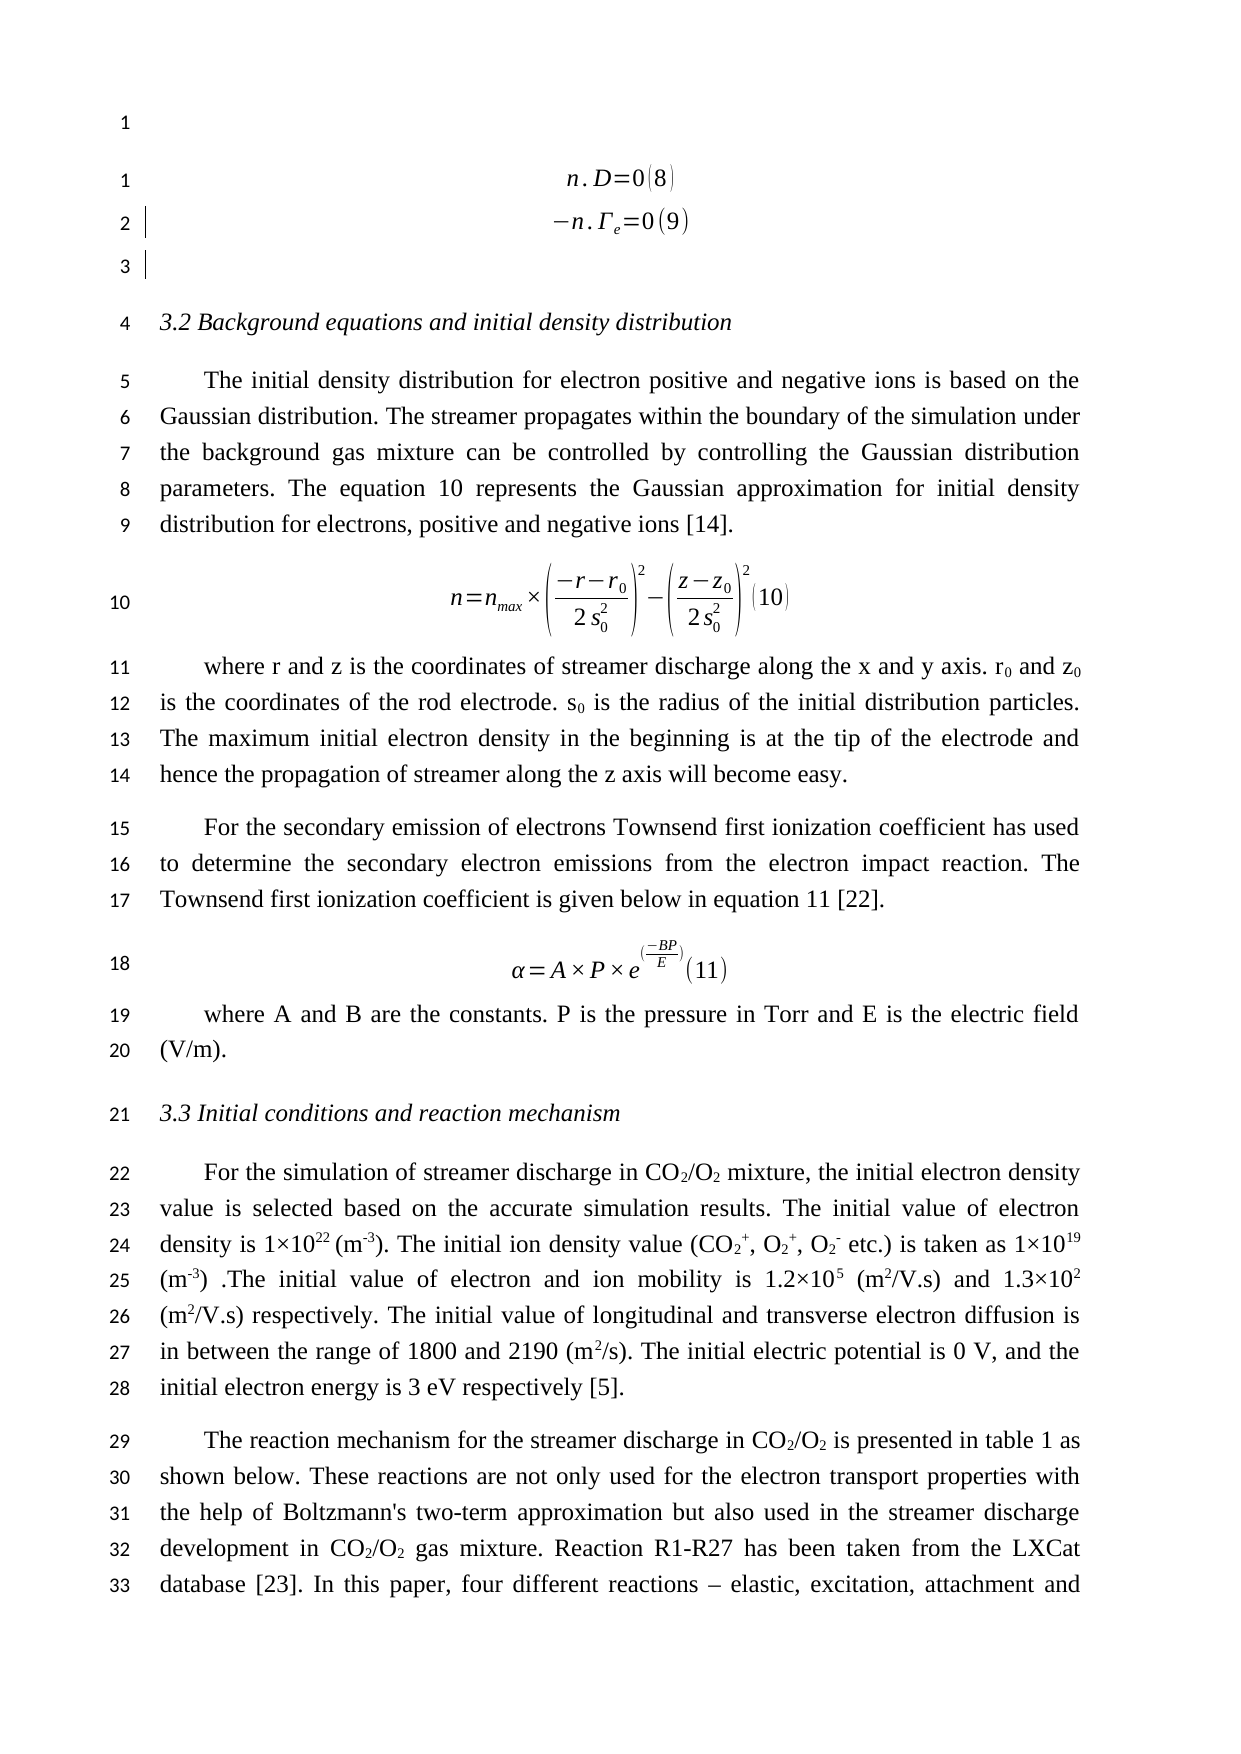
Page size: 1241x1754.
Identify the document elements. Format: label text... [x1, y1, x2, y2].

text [159, 1425, 1081, 1597]
text where A and B are the constants. P is the pressure in Torr and E is the electric field (V/m). [159, 999, 1081, 1063]
text For the secondary emission of electrons Townsend first ionization coefficient has used to determine the secondary electron emissions from the electron impact reaction. The Townsend first ionization coefficient is given below in equation 11 [22]. [159, 812, 1081, 912]
text where r and z is the coordinates of streamer discharge along the x and y axis. r0 and z0 is the coordinates of the rod electrode. s0 is the radius of the initial distribution particles. The maximum initial electron density in the beginning is at the tip of the electrode and hence the propagation of streamer along the z axis will become easy. [159, 651, 1081, 788]
text For the simulation of streamer discharge in CO2/O2 mixture, the initial electron density value is selected based on the accurate simulation results. The initial value of electron density is 1×1022 (m-3). The initial ion density value (CO2+, O2+, O2- etc.) is taken as 1×1019 (m-3) .The initial value of electron and ion mobility is 1.2×105 (m2/V.s) and 1.3×102 (m2/V.s) respectively. The initial value of longitudinal and transverse electron diffusion is in between the range of 1800 and 2190 (m2/s). The initial electric potential is 0 V, and the initial electron energy is 3 eV respectively [5]. [159, 1157, 1081, 1401]
subtitle 3.2 Background equations and initial density distribution [159, 304, 1081, 338]
text The initial density distribution for electron positive and negative ions is based on the Gaussian distribution. The streamer propagates within the boundary of the simulation under the background gas mixture can be controlled by controlling the Gaussian distribution parameters. The equation 10 represents the Gaussian approximation for initial density distribution for electrons, positive and negative ions [14]. [159, 365, 1081, 538]
subtitle 3.3 Initial conditions and reaction mechanism [159, 1096, 1081, 1129]
